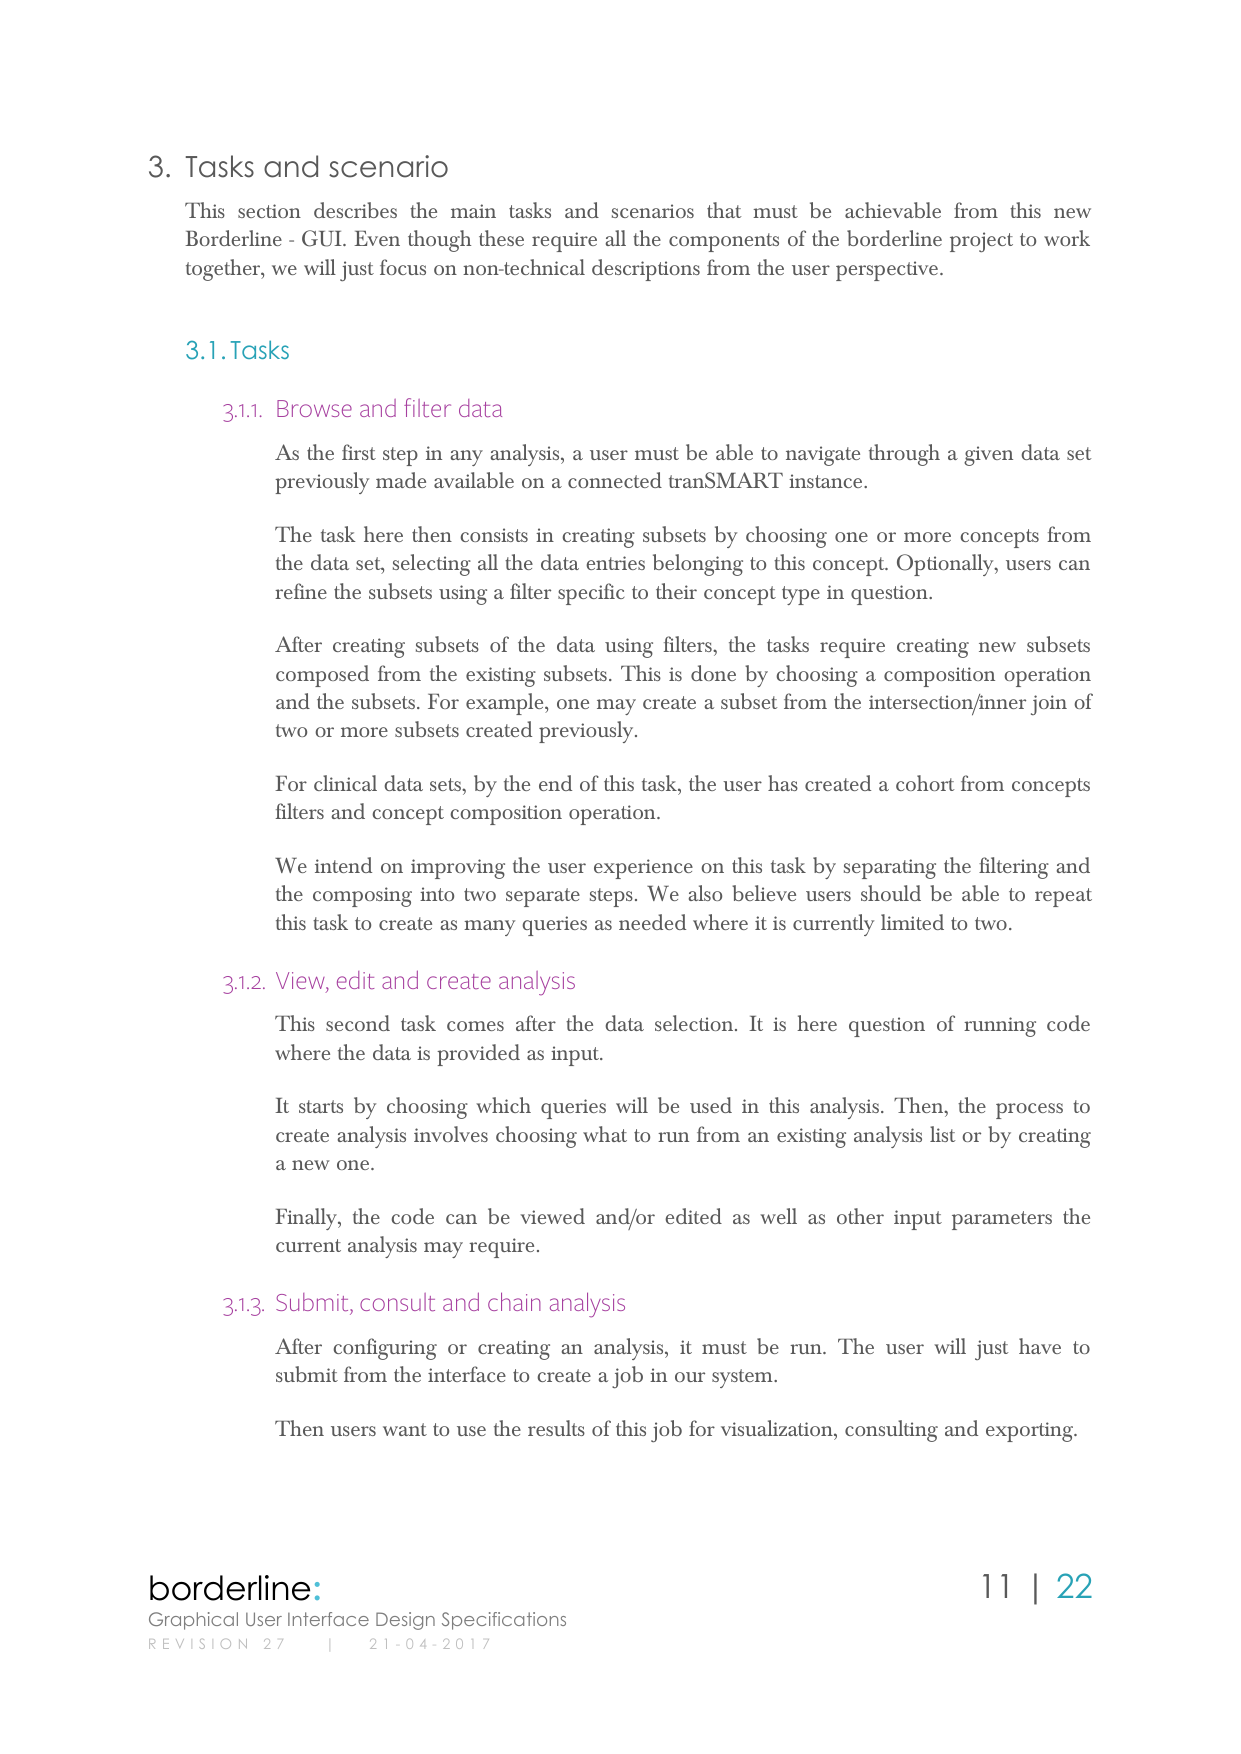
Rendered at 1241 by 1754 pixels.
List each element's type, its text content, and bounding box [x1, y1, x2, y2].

subtitle Submit, consult and chain analysis [223, 1284, 1093, 1319]
text This section describes the main tasks and scenarios that must be achievable from this new Borderline - GUI. Even though these require all the components of the borderline project to work together, we will just focus on non-technical descriptions from the user perspective. [185, 196, 1093, 281]
text After creating subsets of the data using filters, the tasks require creating new subsets composed from the existing subsets. This is done by choosing a composition operation and the subsets. For example, one may create a subset from the intersection/inner join of two or more subsets created previously. [275, 630, 1093, 744]
subtitle View, edit and create analysis [223, 961, 1093, 997]
text It starts by choosing which queries will be used in this analysis. Then, the process to create analysis involves choosing what to run from an existing analysis list or by creating a new one. [275, 1092, 1093, 1177]
text For clinical data sets, by the end of this task, the user has created a cohort from concepts filters and concept composition operation. [275, 769, 1093, 826]
text We intend on improving the user experience on this task by separating the filtering and the composing into two separate steps. We also believe users should be able to repeat this task to create as many queries as needed where it is currently limited to two. [275, 851, 1093, 936]
text As the first step in any analysis, a user must be able to navigate through a given data set previously made available on a connected tranSMART instance. [275, 438, 1093, 495]
text This second task comes after the data selection. It is here question of running code where the data is provided as input. [275, 1010, 1093, 1067]
text The task here then consists in creating subsets by choosing one or more concepts from the data set, selecting all the data entries belonging to this concept. Optionally, users can refine the subsets using a filter specific to their concept type in question. [275, 520, 1093, 605]
subtitle Tasks and scenario [148, 148, 1093, 183]
text Then users want to use the results of this job for visualization, consulting and exporting. [275, 1414, 1093, 1442]
text After configuring or creating an analysis, it must be run. The user will just have to submit from the interface to create a job in our system. [275, 1332, 1093, 1389]
subtitle Browse and filter data [223, 390, 1093, 426]
subtitle Tasks [185, 334, 1093, 365]
text Finally, the code can be viewed and/or edited as well as other input parameters the current analysis may require. [275, 1202, 1093, 1259]
